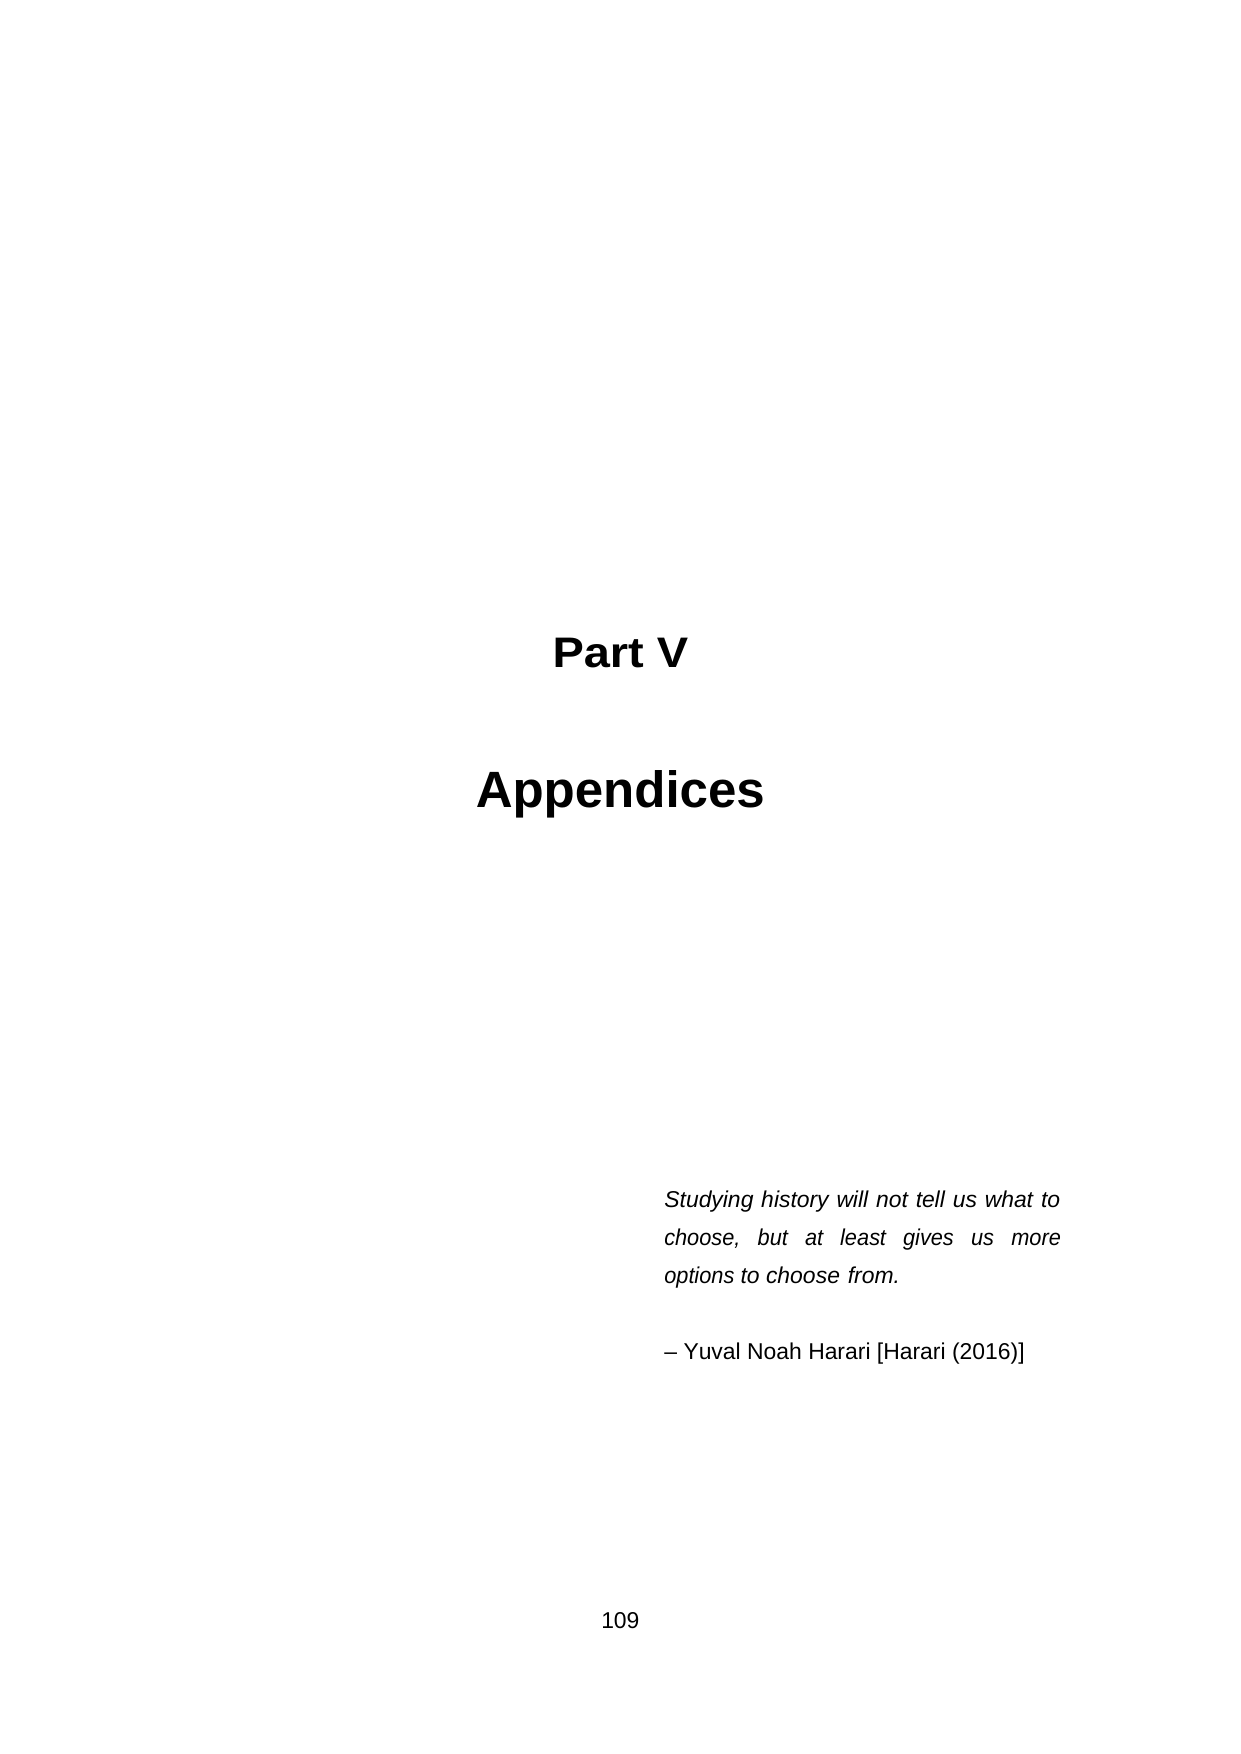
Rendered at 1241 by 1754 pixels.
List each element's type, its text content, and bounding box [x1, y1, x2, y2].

text Studying history will not tell us what to choose, but at least gives us more options to choose from. [664, 1186, 1061, 1288]
text 109 [355, 1607, 885, 1634]
text – Yuval Noah Harari [Harari (2016)] [664, 1338, 1240, 1364]
text Part V [355, 628, 885, 677]
text Appendices [355, 759, 885, 818]
